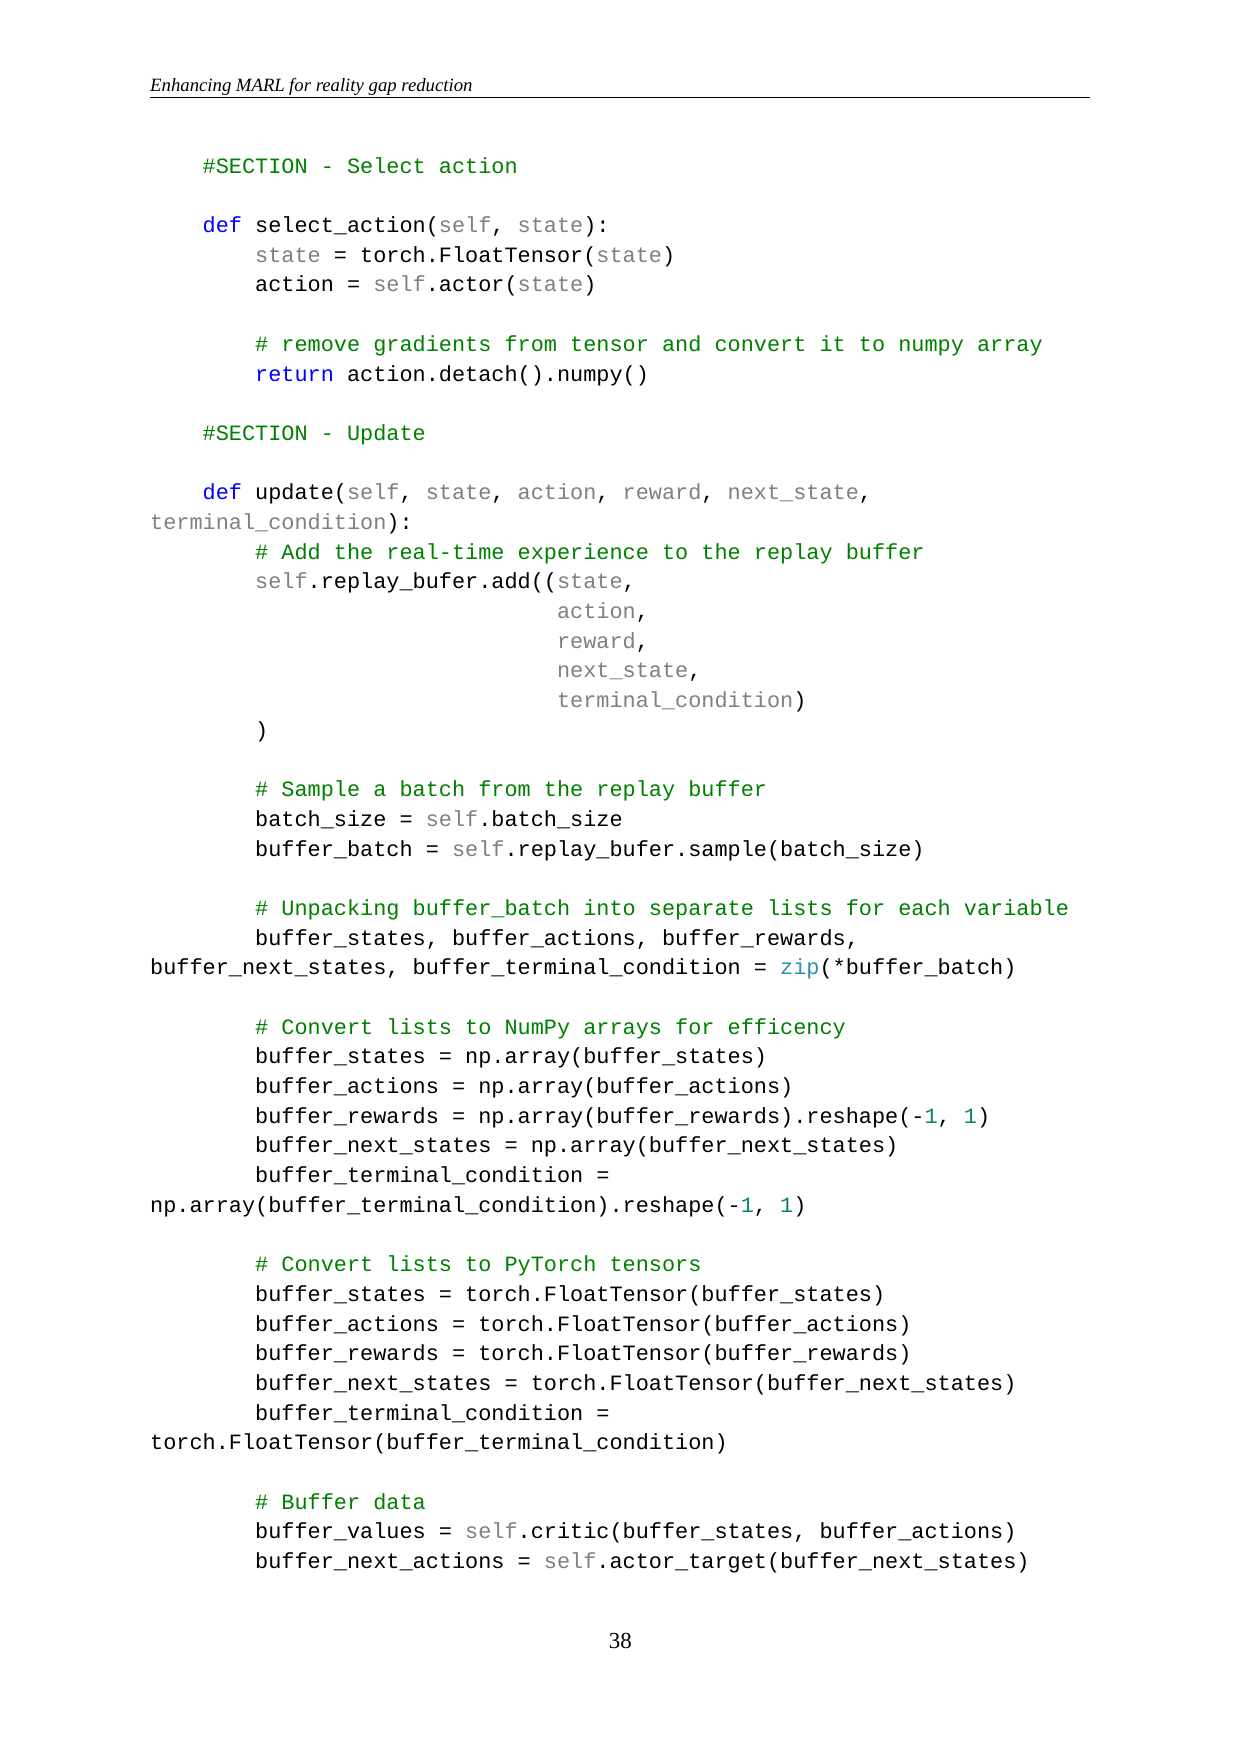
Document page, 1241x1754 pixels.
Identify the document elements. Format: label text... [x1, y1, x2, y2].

text #SECTION - Select action [150, 150, 1090, 180]
text next_state, [150, 655, 1090, 684]
text return action.detach().numpy() [150, 358, 1090, 387]
text reward, [150, 625, 1090, 655]
text buffer_rewards = torch.FloatTensor(buffer_rewards) [150, 1337, 1090, 1367]
text buffer_actions = np.array(buffer_actions) [150, 1070, 1090, 1100]
text # Sample a batch from the replay buffer [150, 773, 1090, 803]
text state = torch.FloatTensor(state) [150, 239, 1090, 269]
text def update(self, state, action, reward, next_state, terminal_condition): [150, 477, 1090, 536]
text buffer_next_actions = self.actor_target(buffer_next_states) [150, 1545, 1090, 1575]
text buffer_next_states = np.array(buffer_next_states) [150, 1130, 1090, 1159]
text # Convert lists to PyTorch tensors [150, 1248, 1090, 1278]
text #SECTION - Update [150, 417, 1090, 447]
text # remove gradients from tensor and convert it to numpy array [150, 328, 1090, 358]
text buffer_terminal_condition = np.array(buffer_terminal_condition).reshape(-1, 1) [150, 1159, 1090, 1219]
text # Buffer data [150, 1486, 1090, 1516]
text buffer_values = self.critic(buffer_states, buffer_actions) [150, 1516, 1090, 1545]
text terminal_condition) [150, 684, 1090, 714]
text # Convert lists to NumPy arrays for efficency [150, 1011, 1090, 1041]
text buffer_states = torch.FloatTensor(buffer_states) [150, 1278, 1090, 1308]
text buffer_states, buffer_actions, buffer_rewards, buffer_next_states, buffer_terminal_condition = zip(*buffer_batch) [150, 922, 1090, 981]
text buffer_terminal_condition = torch.FloatTensor(buffer_terminal_condition) [150, 1397, 1090, 1456]
text buffer_batch = self.replay_bufer.sample(batch_size) [150, 833, 1090, 862]
text def select_action(self, state): [150, 209, 1090, 239]
text buffer_actions = torch.FloatTensor(buffer_actions) [150, 1308, 1090, 1337]
text buffer_rewards = np.array(buffer_rewards).reshape(-1, 1) [150, 1100, 1090, 1130]
text buffer_next_states = torch.FloatTensor(buffer_next_states) [150, 1367, 1090, 1397]
text buffer_states = np.array(buffer_states) [150, 1041, 1090, 1070]
text action = self.actor(state) [150, 269, 1090, 298]
text # Add the real-time experience to the replay buffer [150, 536, 1090, 566]
text # Unpacking buffer_batch into separate lists for each variable [150, 892, 1090, 922]
text self.replay_bufer.add((state, [150, 566, 1090, 595]
text batch_size = self.batch_size [150, 803, 1090, 833]
text action, [150, 595, 1090, 625]
text ) [150, 714, 1090, 744]
